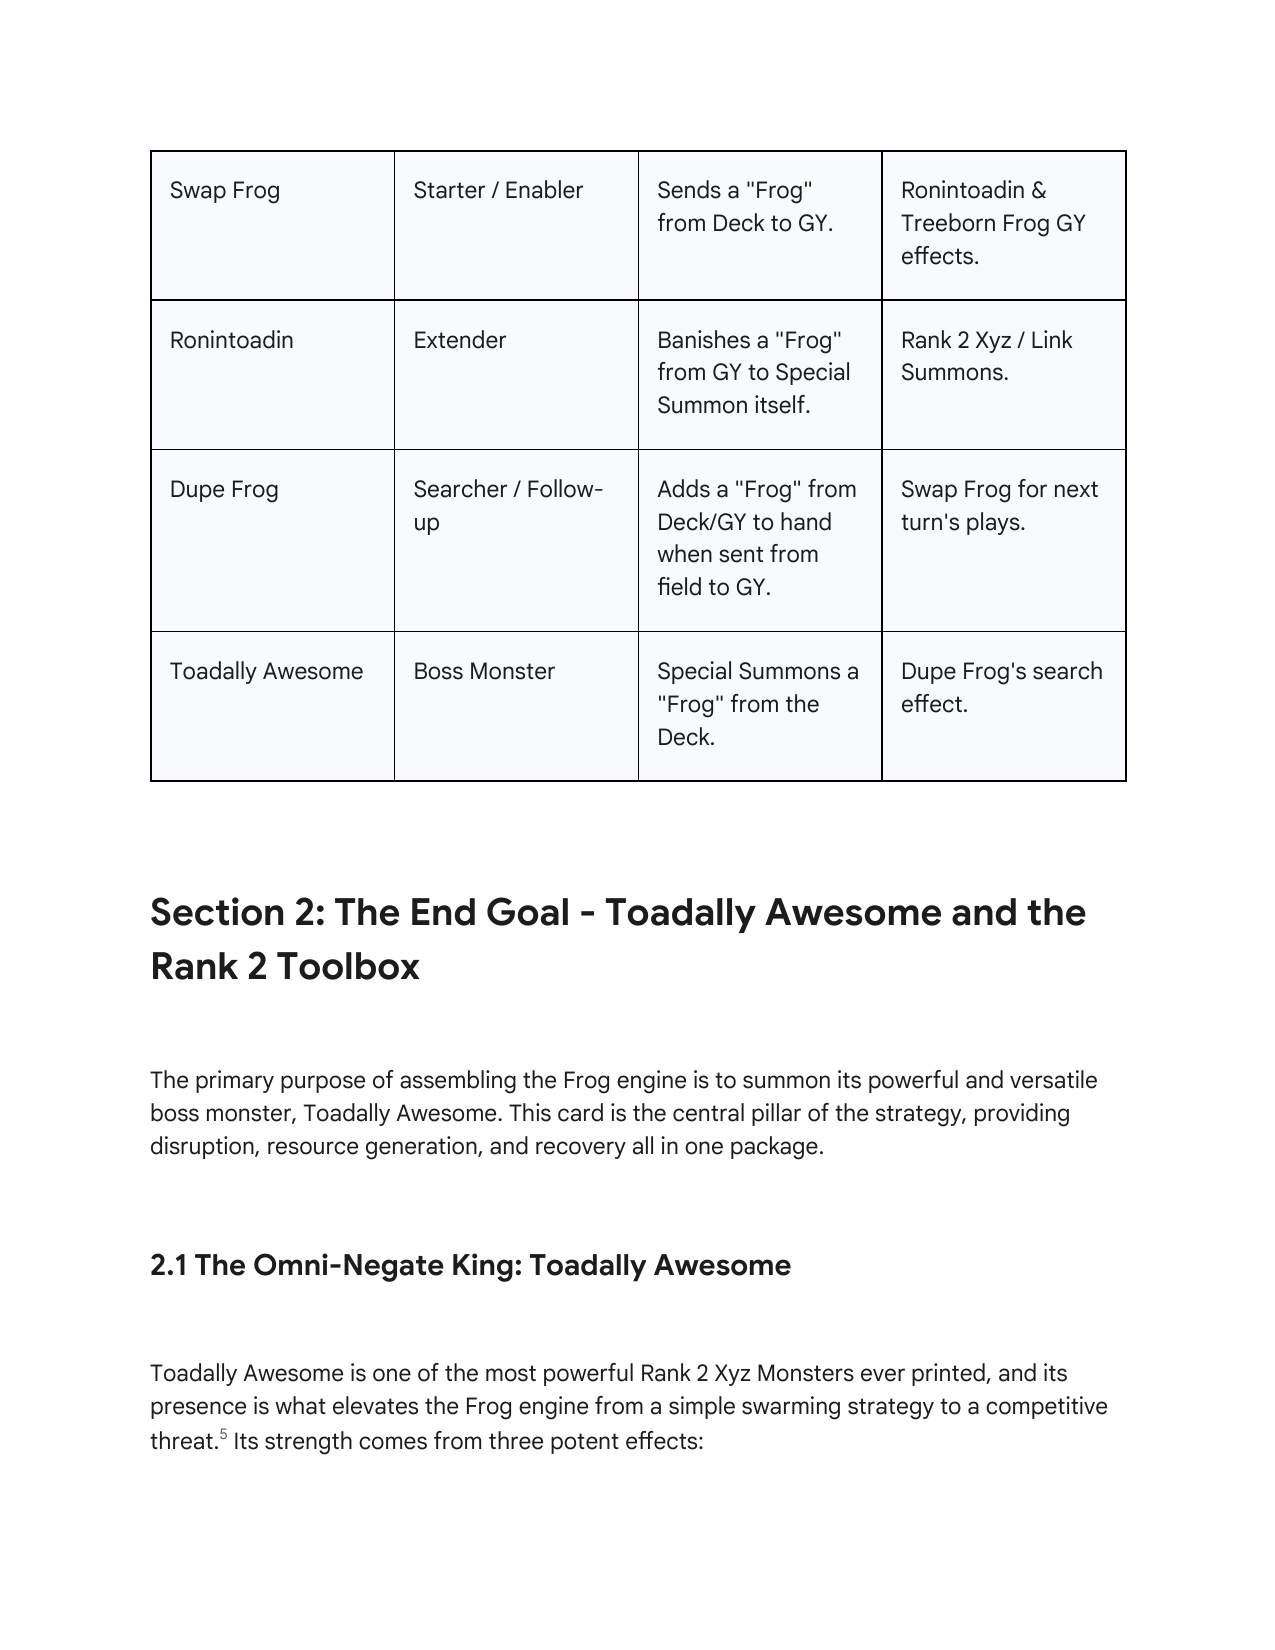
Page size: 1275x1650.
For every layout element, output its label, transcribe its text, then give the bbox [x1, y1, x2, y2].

table_cell Sends a "Frog" from Deck to GY. [639, 152, 881, 299]
table_cell Ronintoadin & Treeborn Frog GY effects. [883, 152, 1125, 299]
table_cell Ronintoadin [152, 301, 394, 449]
table_cell Extender [395, 301, 638, 449]
table_cell Dupe Frog [152, 450, 394, 631]
table_cell Starter / Enabler [395, 152, 638, 299]
text Toadally Awesome is one of the most powerful Rank 2 Xyz Monsters ever printed, and its presence is what elevates the Frog engine from a simple swarming strategy to a competitive threat.5 Its strength comes from three potent effects: [150, 1359, 1125, 1457]
text The primary purpose of assembling the Frog engine is to summon its powerful and versatile boss monster, Toadally Awesome. This card is the central pillar of the strategy, providing disruption, resource generation, and recovery all in one package. [150, 1067, 1125, 1161]
table_cell Swap Frog [152, 152, 394, 299]
table_cell Special Summons a "Frog" from the Deck. [639, 632, 881, 780]
table_cell Dupe Frog's search effect. [883, 632, 1125, 780]
table_cell Searcher / Follow-up [395, 450, 638, 631]
subtitle Section 2: The End Goal - Toadally Awesome and the Rank 2 Toolbox [150, 889, 1125, 990]
table_cell Rank 2 Xyz / Link Summons. [883, 301, 1125, 449]
table_cell Adds a "Frog" from Deck/GY to hand when sent from field to GY. [639, 450, 881, 631]
table_cell Boss Monster [395, 632, 638, 780]
table_cell Toadally Awesome [152, 632, 394, 780]
table_cell Swap Frog for next turn's plays. [883, 450, 1125, 631]
table_cell Banishes a "Frog" from GY to Special Summon itself. [639, 301, 881, 449]
subtitle 2.1 The Omni-Negate King: Toadally Awesome [150, 1248, 1125, 1284]
